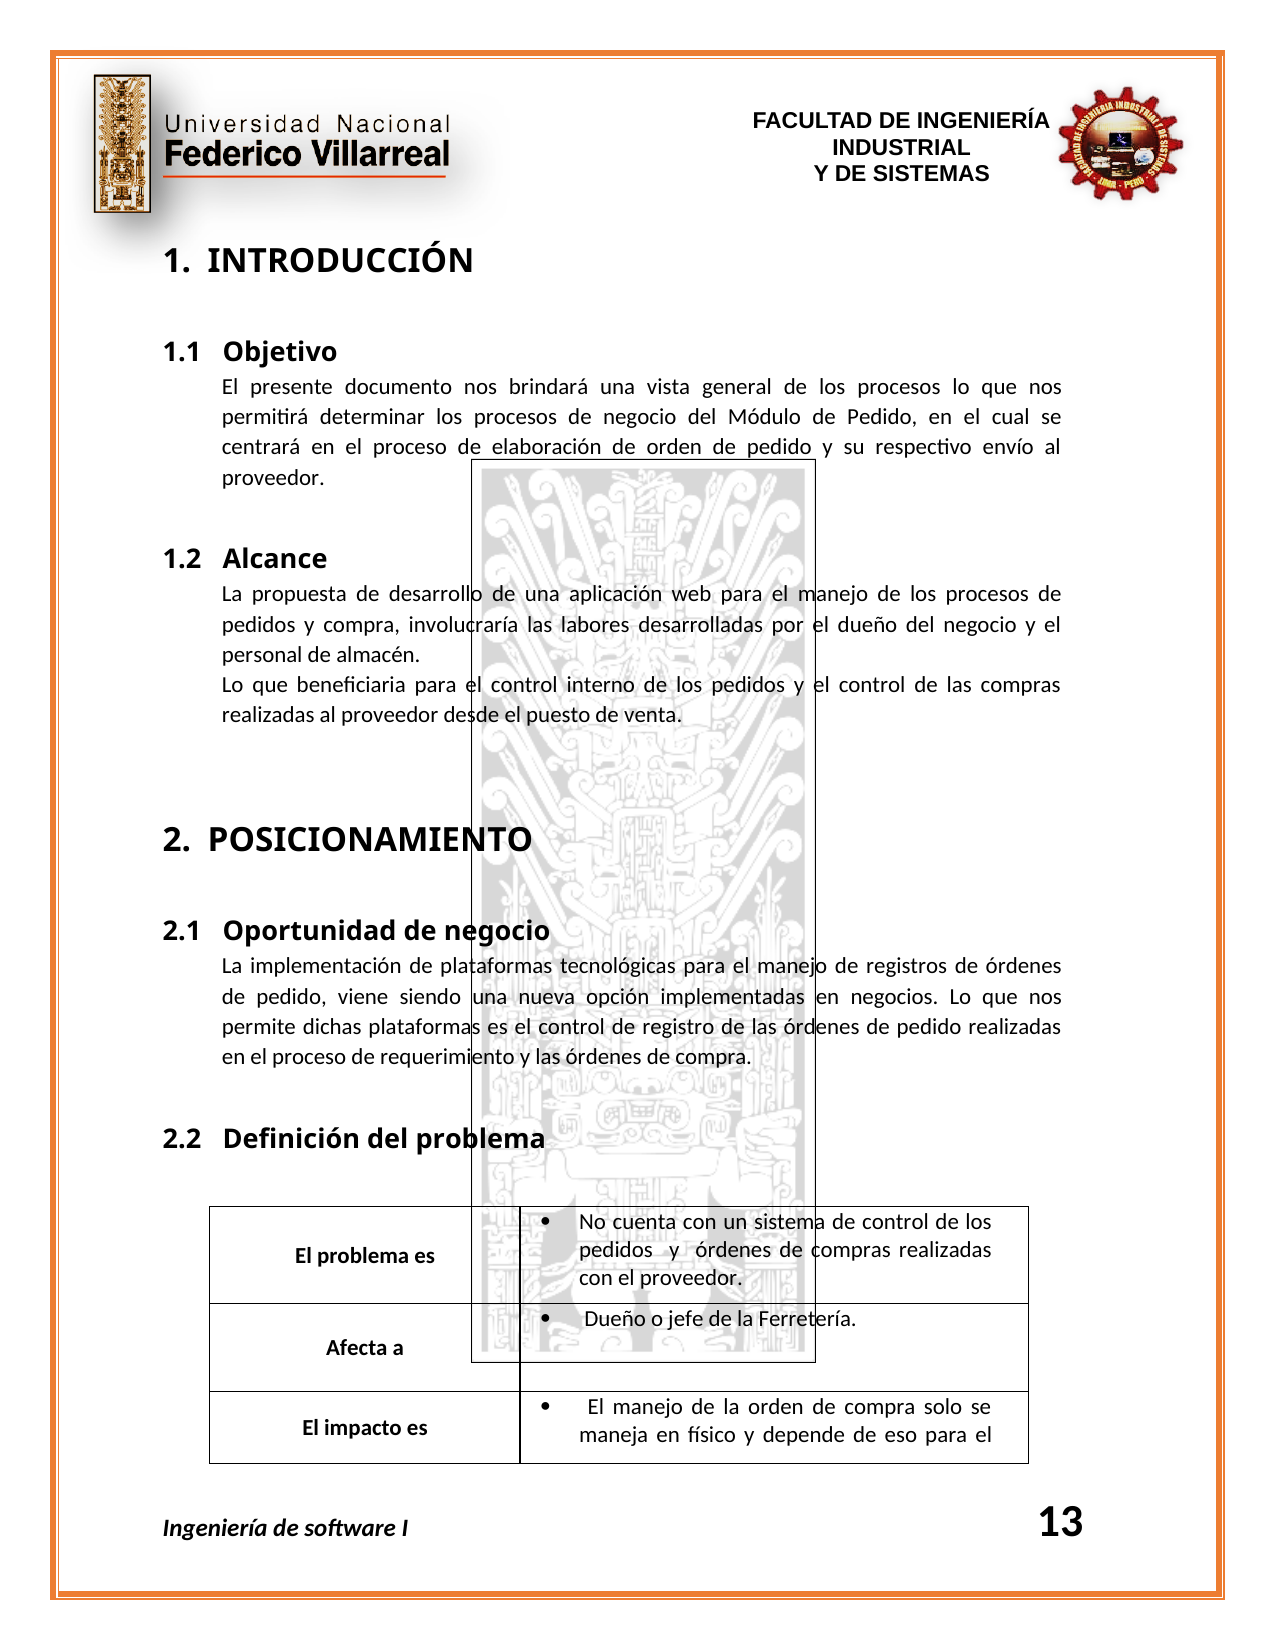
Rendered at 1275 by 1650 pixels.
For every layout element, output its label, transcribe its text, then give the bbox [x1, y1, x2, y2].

subtitle Definición del problema [162, 1119, 1063, 1156]
subtitle POSICIONAMIENTO [162, 816, 1063, 861]
subtitle INTRODUCCIÓN [162, 236, 1063, 282]
subtitle Objetivo [162, 332, 1063, 369]
table_cell Dueño o jefe de la Ferretería. [521, 1304, 1028, 1391]
picture [1057, 83, 1186, 204]
list El presente documento nos brindará una vista general de los procesos lo que nos permitirá determinar los procesos de negocio del Módulo de Pedido, en el cual se centrará en el proceso de elaboración de orden de pedido y su respectivo envío al proveedor. [222, 372, 1063, 491]
table_cell Afecta a [210, 1304, 519, 1391]
picture [93, 74, 449, 213]
table_header El problema es [210, 1207, 519, 1303]
table_cell El impacto es [210, 1392, 519, 1463]
subtitle Oportunidad de negocio [162, 912, 1063, 949]
list La propuesta de desarrollo de una aplicación web para el manejo de los procesos de pedidos y compra, involucraría las labores desarrolladas por el dueño del negocio y el personal de almacén. [222, 579, 1063, 668]
list Lo que beneficiaria para el control interno de los pedidos y el control de las compras realizadas al proveedor desde el puesto de venta. [222, 670, 1063, 728]
subtitle Alcance [162, 540, 1063, 577]
table_header No cuenta con un sistema de control de los pedidos y órdenes de compras realizadas con el proveedor. [521, 1207, 1028, 1303]
list La implementación de plataformas tecnológicas para el manejo de registros de órdenes de pedido, viene siendo una nueva opción implementadas en negocios. Lo que nos permite dichas plataformas es el control de registro de las órdenes de pedido realizadas en el proceso de requerimiento y las órdenes de compra. [222, 952, 1063, 1070]
